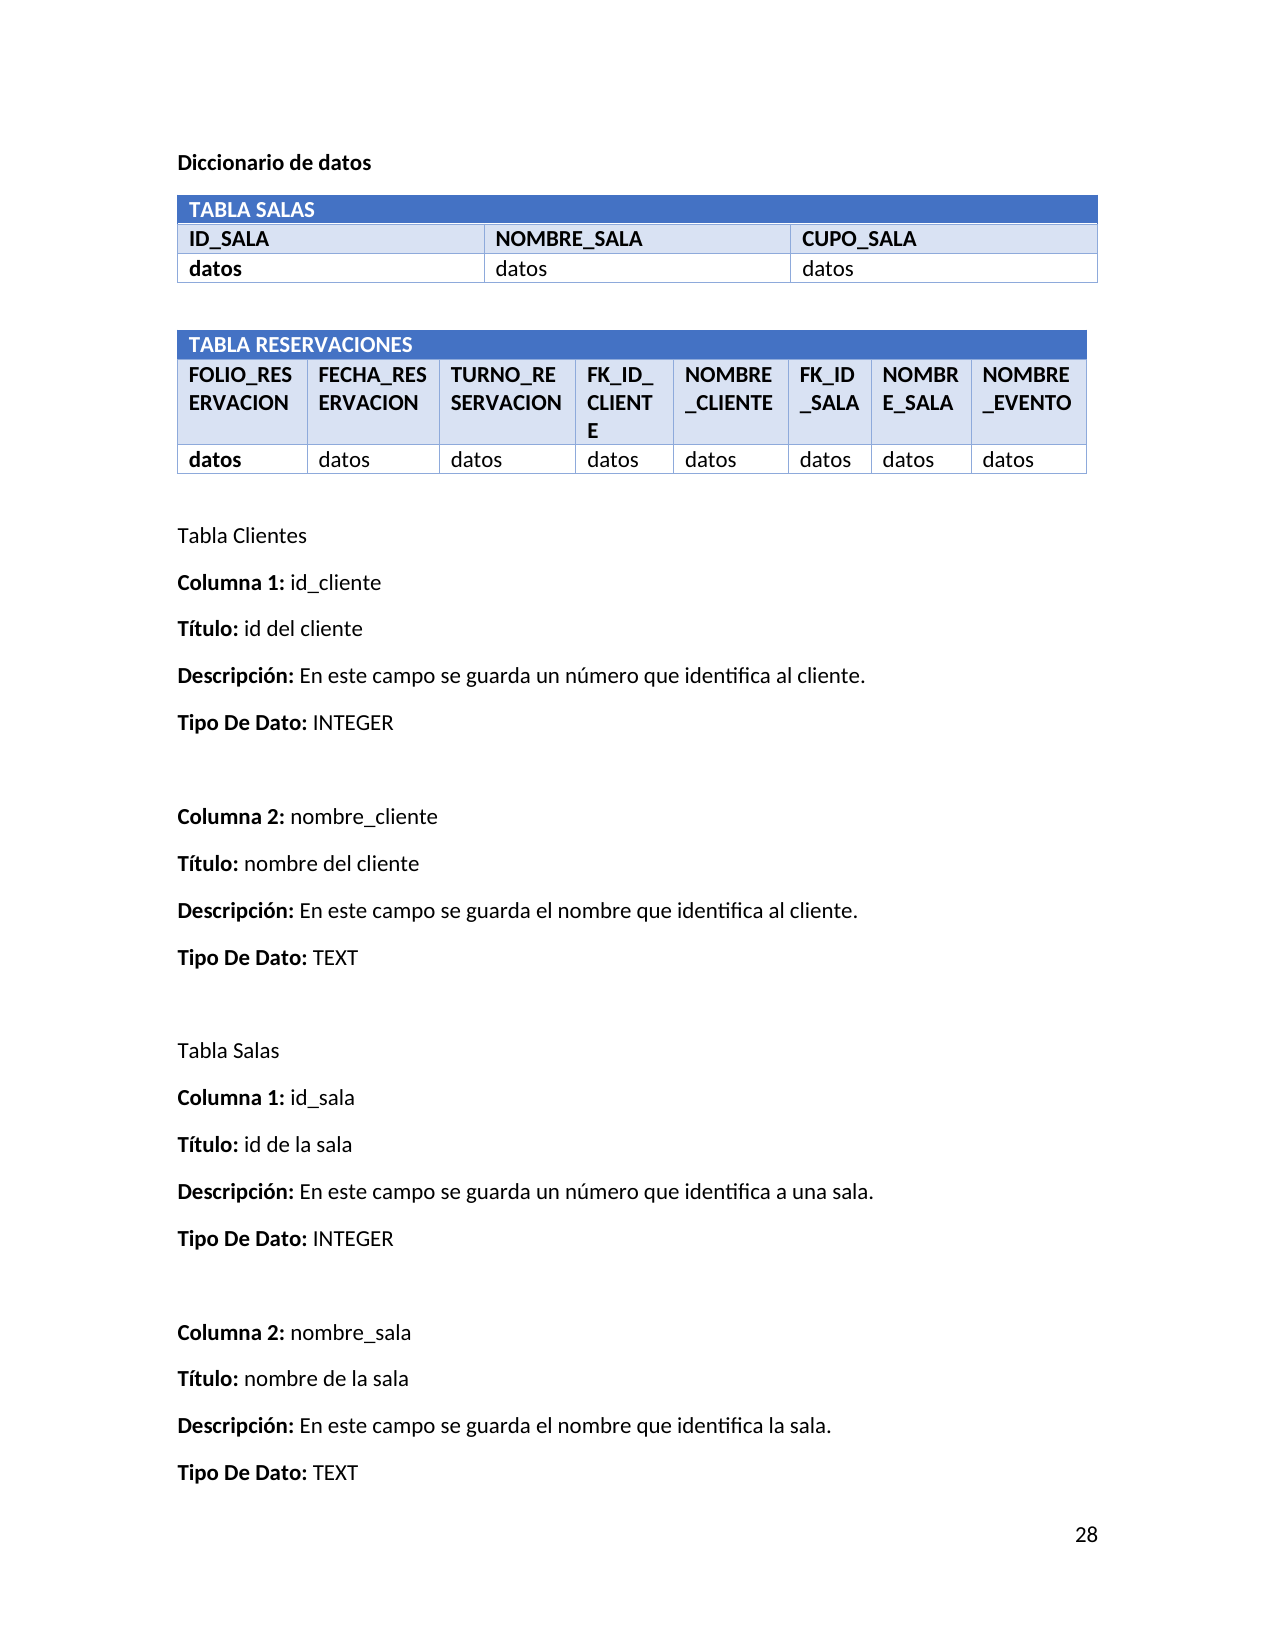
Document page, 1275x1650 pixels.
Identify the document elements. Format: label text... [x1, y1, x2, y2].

text Columna 1: id_cliente [177, 568, 1098, 596]
table_cell datos [485, 254, 790, 282]
text Título: id de la sala [177, 1130, 1098, 1158]
table_cell TURNO_RESERVACION [440, 360, 575, 444]
text Diccionario de datos [177, 148, 1098, 176]
text Columna 2: nombre_cliente [177, 802, 1098, 830]
table_cell datos [674, 445, 788, 473]
table_header TABLA RESERVACIONES [178, 331, 1086, 359]
text Descripción: En este campo se guarda un número que identifica al cliente. [177, 661, 1098, 689]
table_cell datos [308, 445, 439, 473]
table_cell FK_ID_SALA [789, 360, 871, 444]
text Columna 2: nombre_sala [177, 1318, 1098, 1346]
table_cell datos [789, 445, 871, 473]
table_cell datos [872, 445, 971, 473]
table_cell FK_ID_CLIENTE [576, 360, 673, 444]
text Tipo De Dato: TEXT [177, 1458, 1098, 1486]
table_cell ID_SALA [178, 225, 484, 253]
text Descripción: En este campo se guarda un número que identifica a una sala. [177, 1177, 1098, 1205]
text Tipo De Dato: INTEGER [177, 708, 1098, 736]
table_cell datos [178, 254, 484, 282]
table_cell FECHA_RESERVACION [308, 360, 439, 444]
table_cell FOLIO_RESERVACION [178, 360, 307, 444]
text Título: nombre de la sala [177, 1364, 1098, 1392]
table_cell datos [178, 445, 307, 473]
table_cell datos [440, 445, 575, 473]
table_cell datos [576, 445, 673, 473]
text Descripción: En este campo se guarda el nombre que identifica al cliente. [177, 896, 1098, 924]
table_cell datos [972, 445, 1086, 473]
table_cell NOMBRE_EVENTO [972, 360, 1086, 444]
table_cell NOMBRE_CLIENTE [674, 360, 788, 444]
text Columna 1: id_sala [177, 1083, 1098, 1111]
text Tabla Clientes [177, 521, 1098, 549]
text Descripción: En este campo se guarda el nombre que identifica la sala. [177, 1411, 1098, 1439]
text Título: id del cliente [177, 614, 1098, 642]
table_cell datos [791, 254, 1097, 282]
text Tipo De Dato: INTEGER [177, 1224, 1098, 1252]
text Título: nombre del cliente [177, 849, 1098, 877]
table_cell NOMBRE_SALA [872, 360, 971, 444]
table_cell NOMBRE_SALA [485, 225, 790, 253]
table_header TABLA SALAS [178, 196, 1097, 223]
text Tipo De Dato: TEXT [177, 943, 1098, 971]
text Tabla Salas [177, 1036, 1098, 1064]
table_cell CUPO_SALA [791, 225, 1097, 253]
